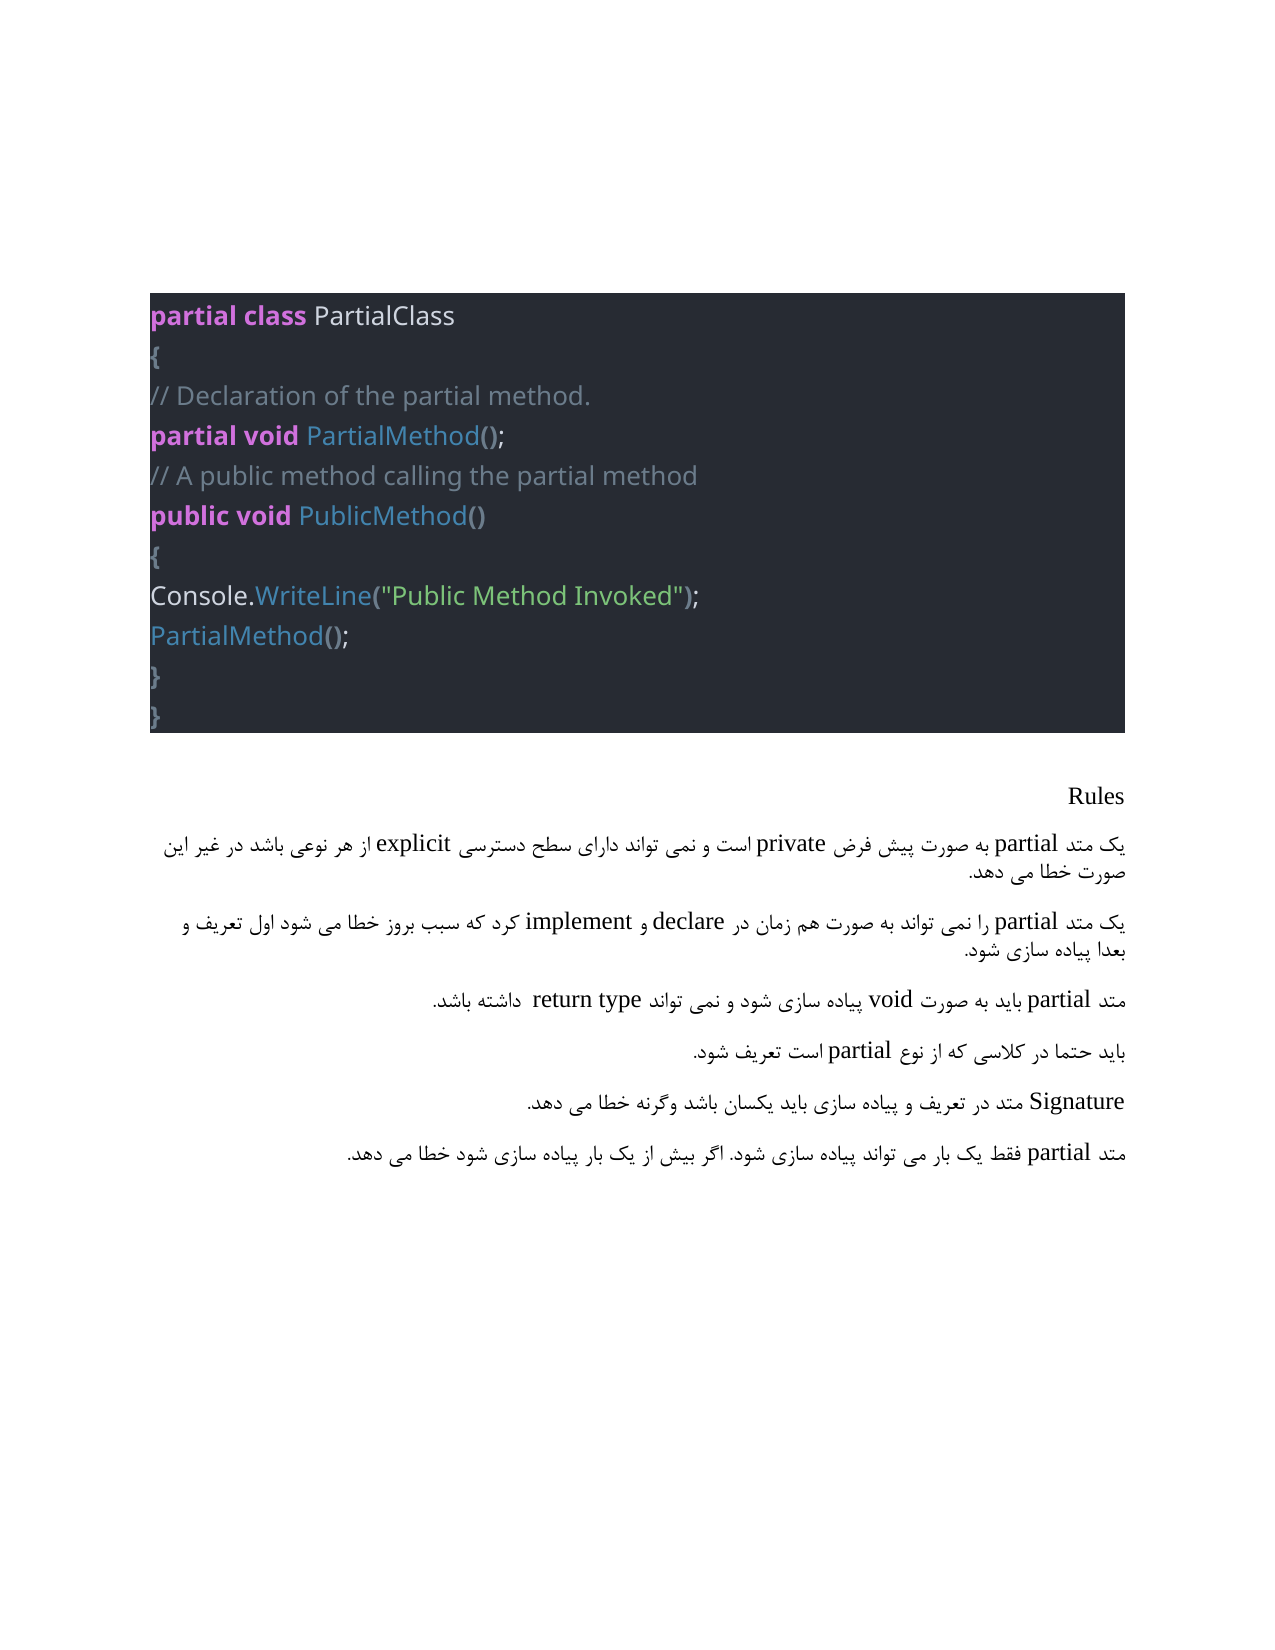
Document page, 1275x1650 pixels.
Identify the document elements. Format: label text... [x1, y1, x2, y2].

text } [150, 653, 1125, 693]
text Rules [150, 781, 1125, 809]
text // Declaration of the partial method. [150, 373, 1125, 413]
text متد partial فقط یک بار می تواند پیاده سازی شود. اگر بیش از یک بار پیاده سازی شود خطا می دهد. [150, 1137, 1125, 1169]
text partial void PartialMethod(); [150, 413, 1125, 453]
text PartialMethod(); [150, 613, 1125, 653]
text متد partial باید به صورت void پیاده سازی شود و نمی تواند return type داشته باشد. [150, 984, 1125, 1016]
text public void PublicMethod() [150, 493, 1125, 533]
text partial class PartialClass [150, 293, 1125, 333]
text یک متد partial را نمی تواند به صورت هم زمان در declare و implement کرد که سبب بروز خطا می شود اول تعریف و بعدا پیاده سازی شود. [150, 906, 1125, 965]
text } [150, 693, 1125, 733]
text Console.WriteLine("Public Method Invoked"); [150, 573, 1125, 613]
text Signature متد در تعریف و پیاده سازی باید یکسان باشد وگرنه خطا می دهد. [150, 1086, 1125, 1118]
text { [150, 333, 1125, 373]
text { [150, 533, 1125, 573]
text یک متد partial به صورت پیش فرض private است و نمی تواند دارای سطح دسترسی explicit از هر نوعی باشد در غیر این صورت خطا می دهد. [150, 828, 1125, 887]
text // A public method calling the partial method [150, 453, 1125, 493]
text باید حتما در کلاسی که از نوع partial است تعریف شود. [150, 1035, 1125, 1067]
